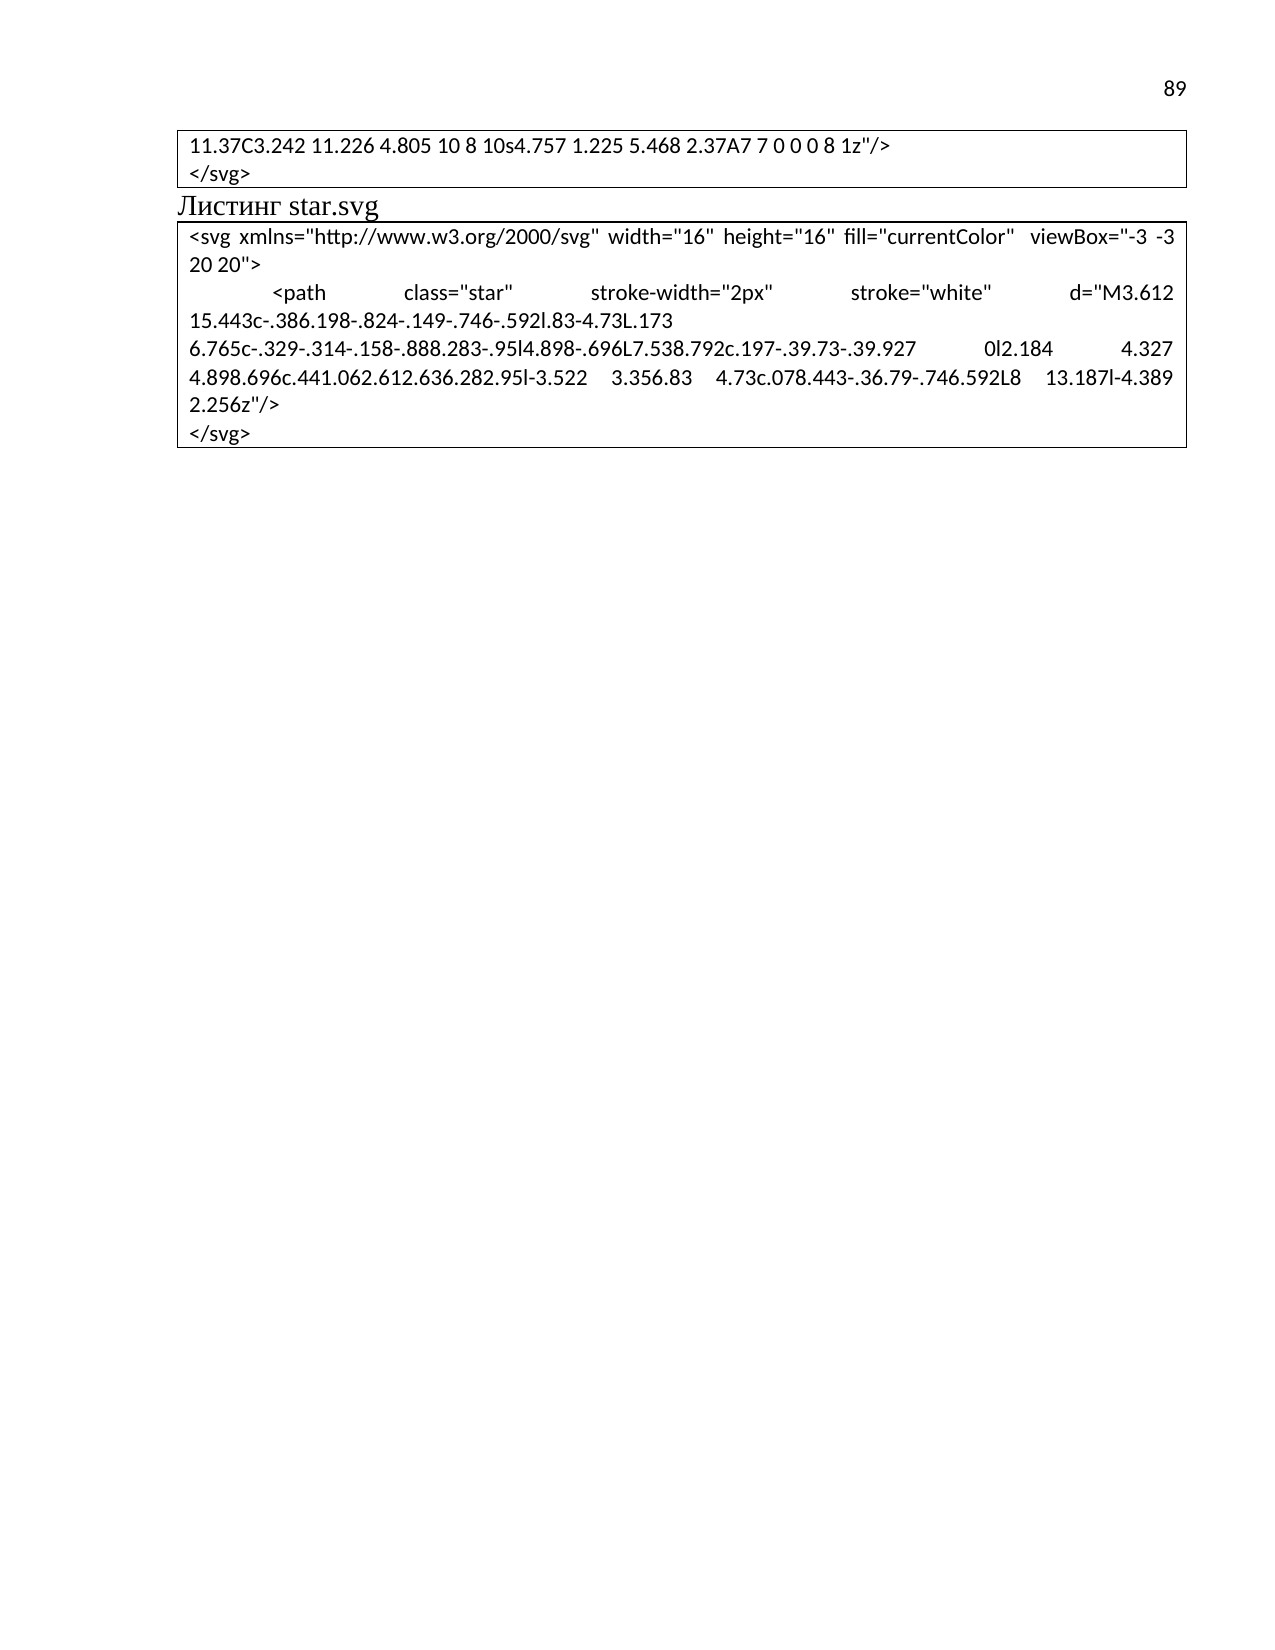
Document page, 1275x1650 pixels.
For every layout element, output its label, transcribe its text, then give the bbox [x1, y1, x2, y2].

table_header <svg xmlns="http://www.w3.org/2000/svg" width="16" height="16" fill="currentColor" viewBox="-3 -3 20 20"> <path class="star" stroke-width="2px" stroke="white" d="M3.612 15.443c-.386.198-.824-.149-.746-.592l.83-4.73L.173 6.765c-.329-.314-.158-.888.283-.95l4.898-.696L7.538.792c.197-.39.73-.39.927 0l2.184 4.327 4.898.696c.441.062.612.636.282.95l-3.522 3.356.83 4.73c.078.443-.36.79-.746.592L8 13.187l-4.389 2.256z"/> </svg> [178, 223, 1186, 447]
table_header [178, 131, 1186, 187]
text Листинг star.svg [177, 188, 1186, 221]
